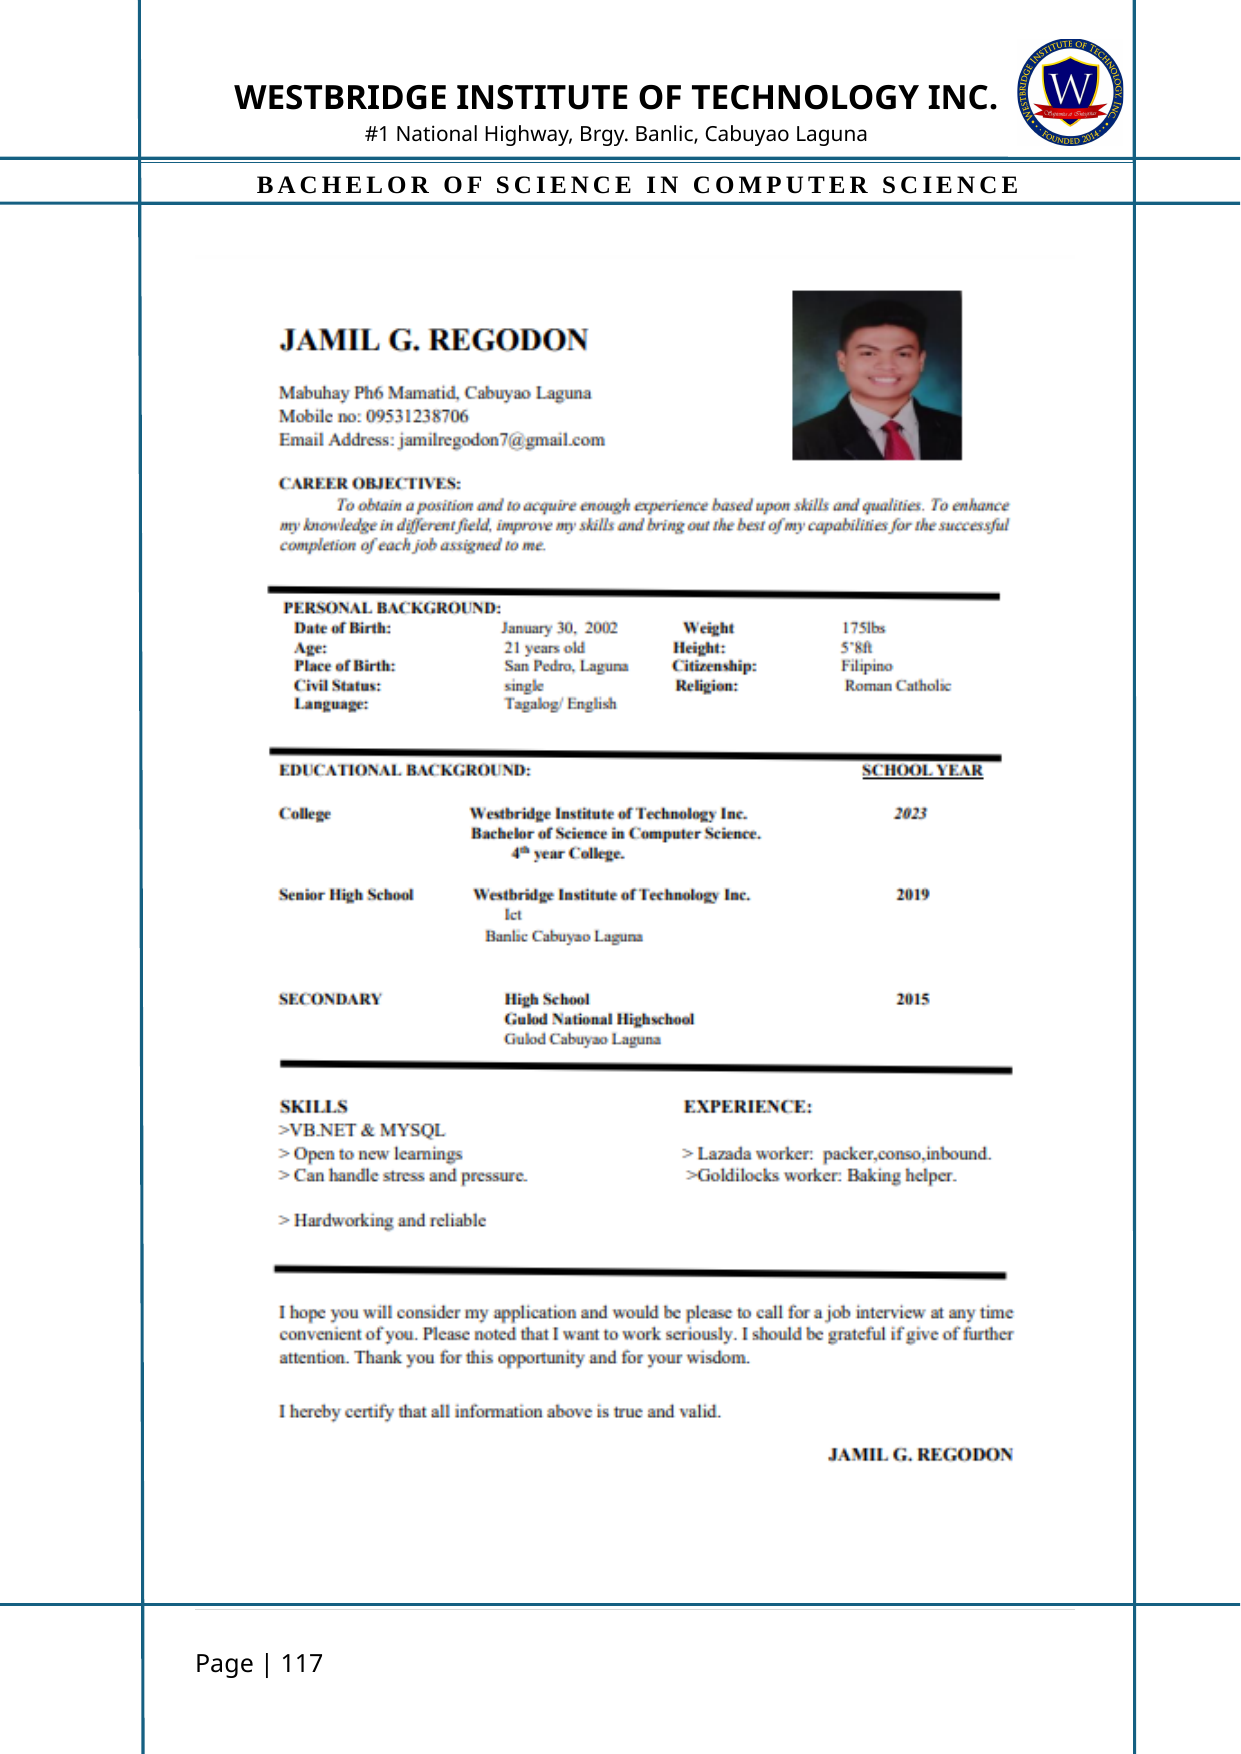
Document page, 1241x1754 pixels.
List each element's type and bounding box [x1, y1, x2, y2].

picture [1017, 39, 1124, 146]
picture [194, 255, 1076, 1490]
